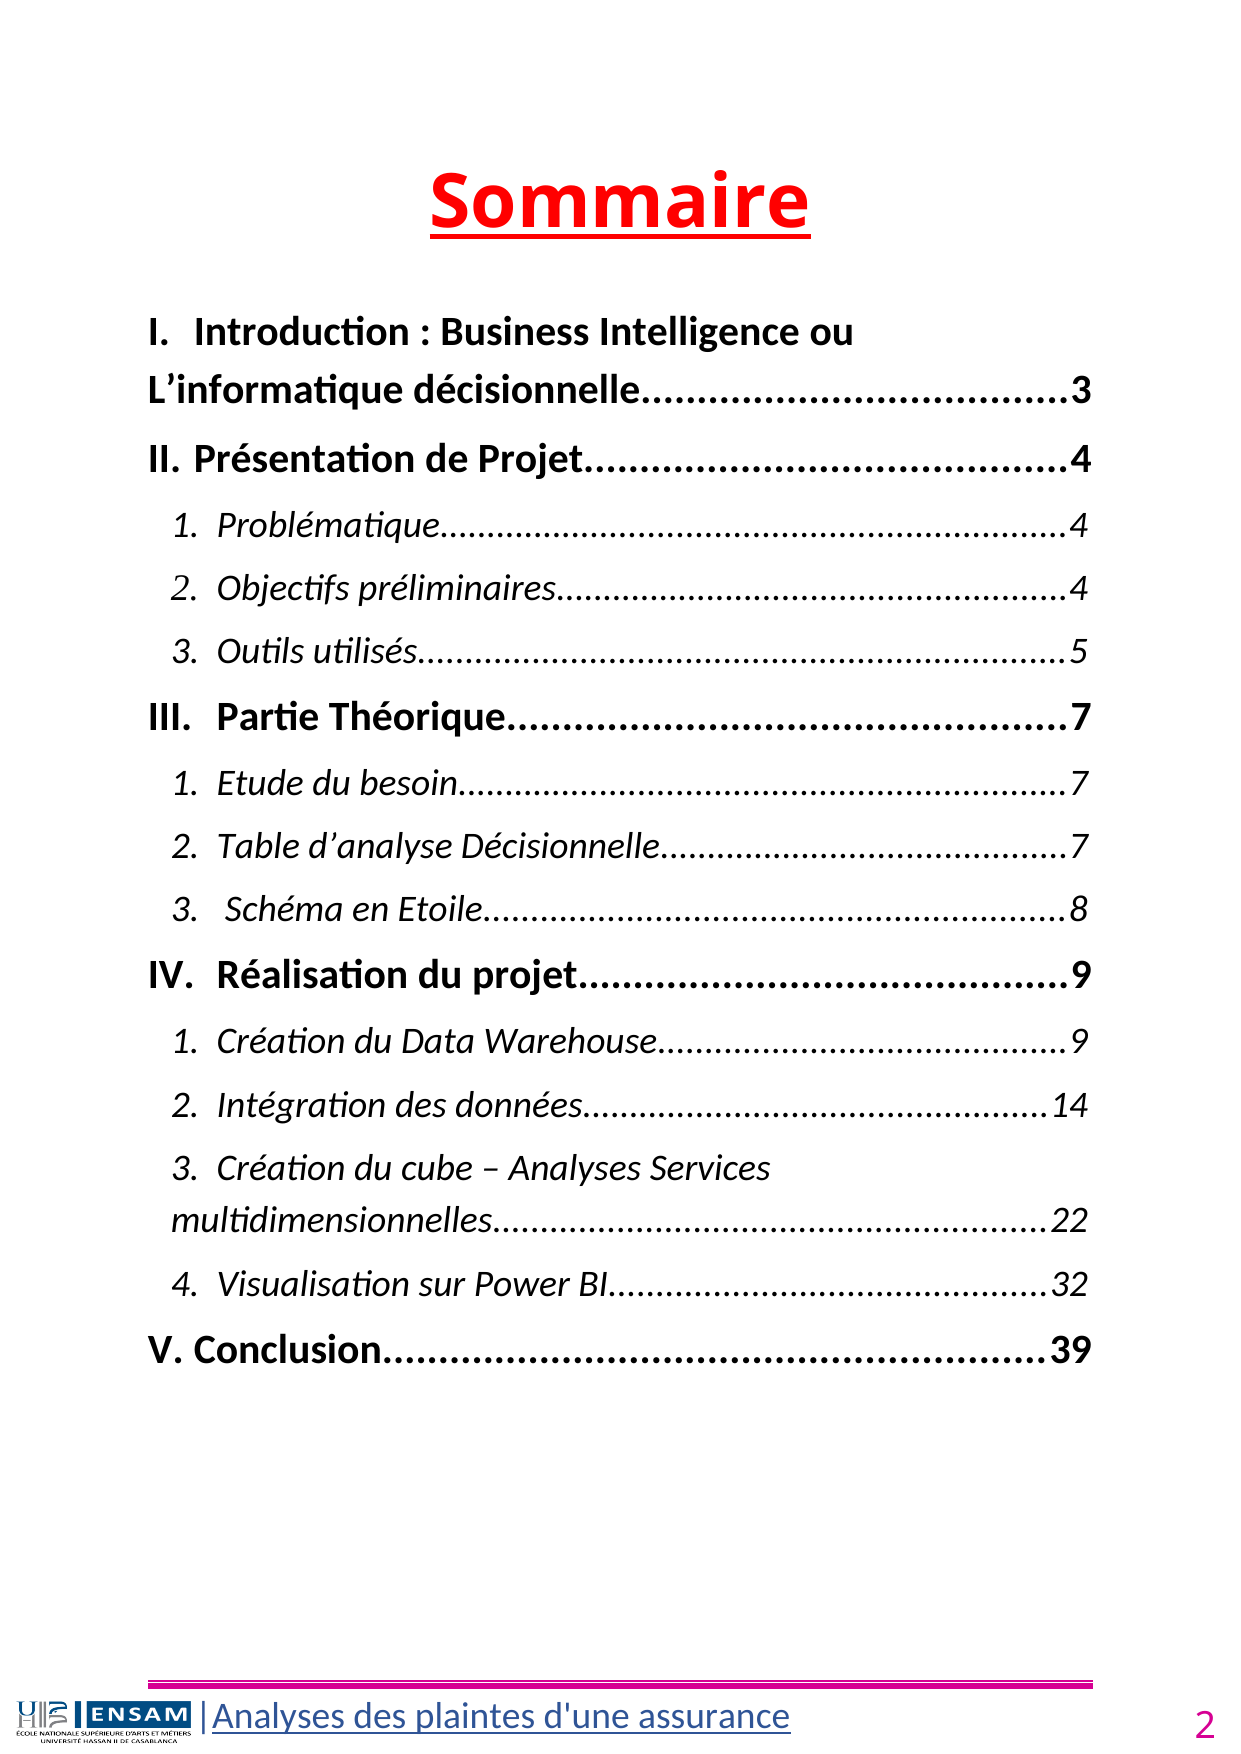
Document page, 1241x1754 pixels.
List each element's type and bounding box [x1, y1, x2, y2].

picture [10, 1701, 197, 1745]
